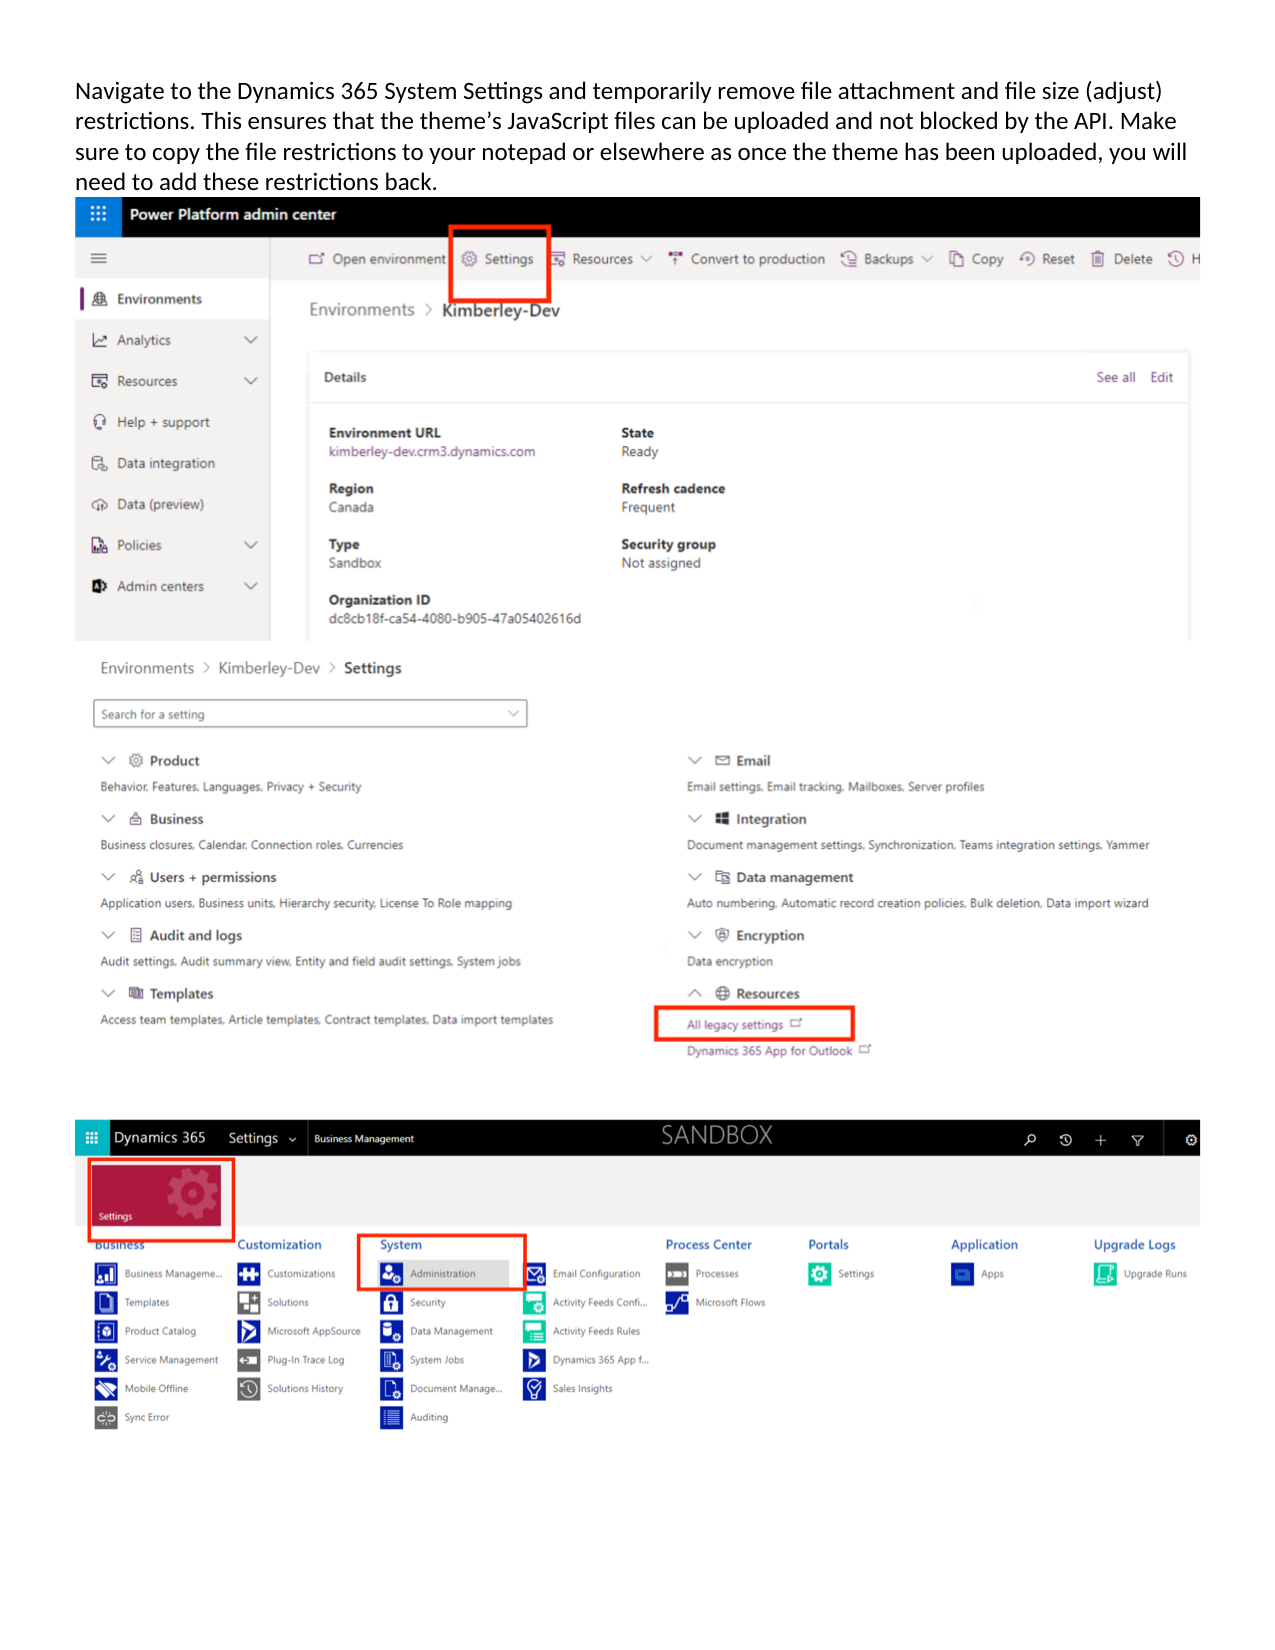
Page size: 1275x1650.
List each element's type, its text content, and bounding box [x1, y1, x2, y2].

picture [75, 197, 1200, 1431]
text Navigate to the Dynamics 365 System Settings and temporarily remove file attachment and file size (adjust) restrictions. This ensures that the theme’s JavaScript files can be uploaded and not blocked by the API. Make sure to copy the file restrictions to your notepad or elsewhere as once the theme has been uploaded, you will need to add these restrictions back. [75, 75, 1200, 197]
